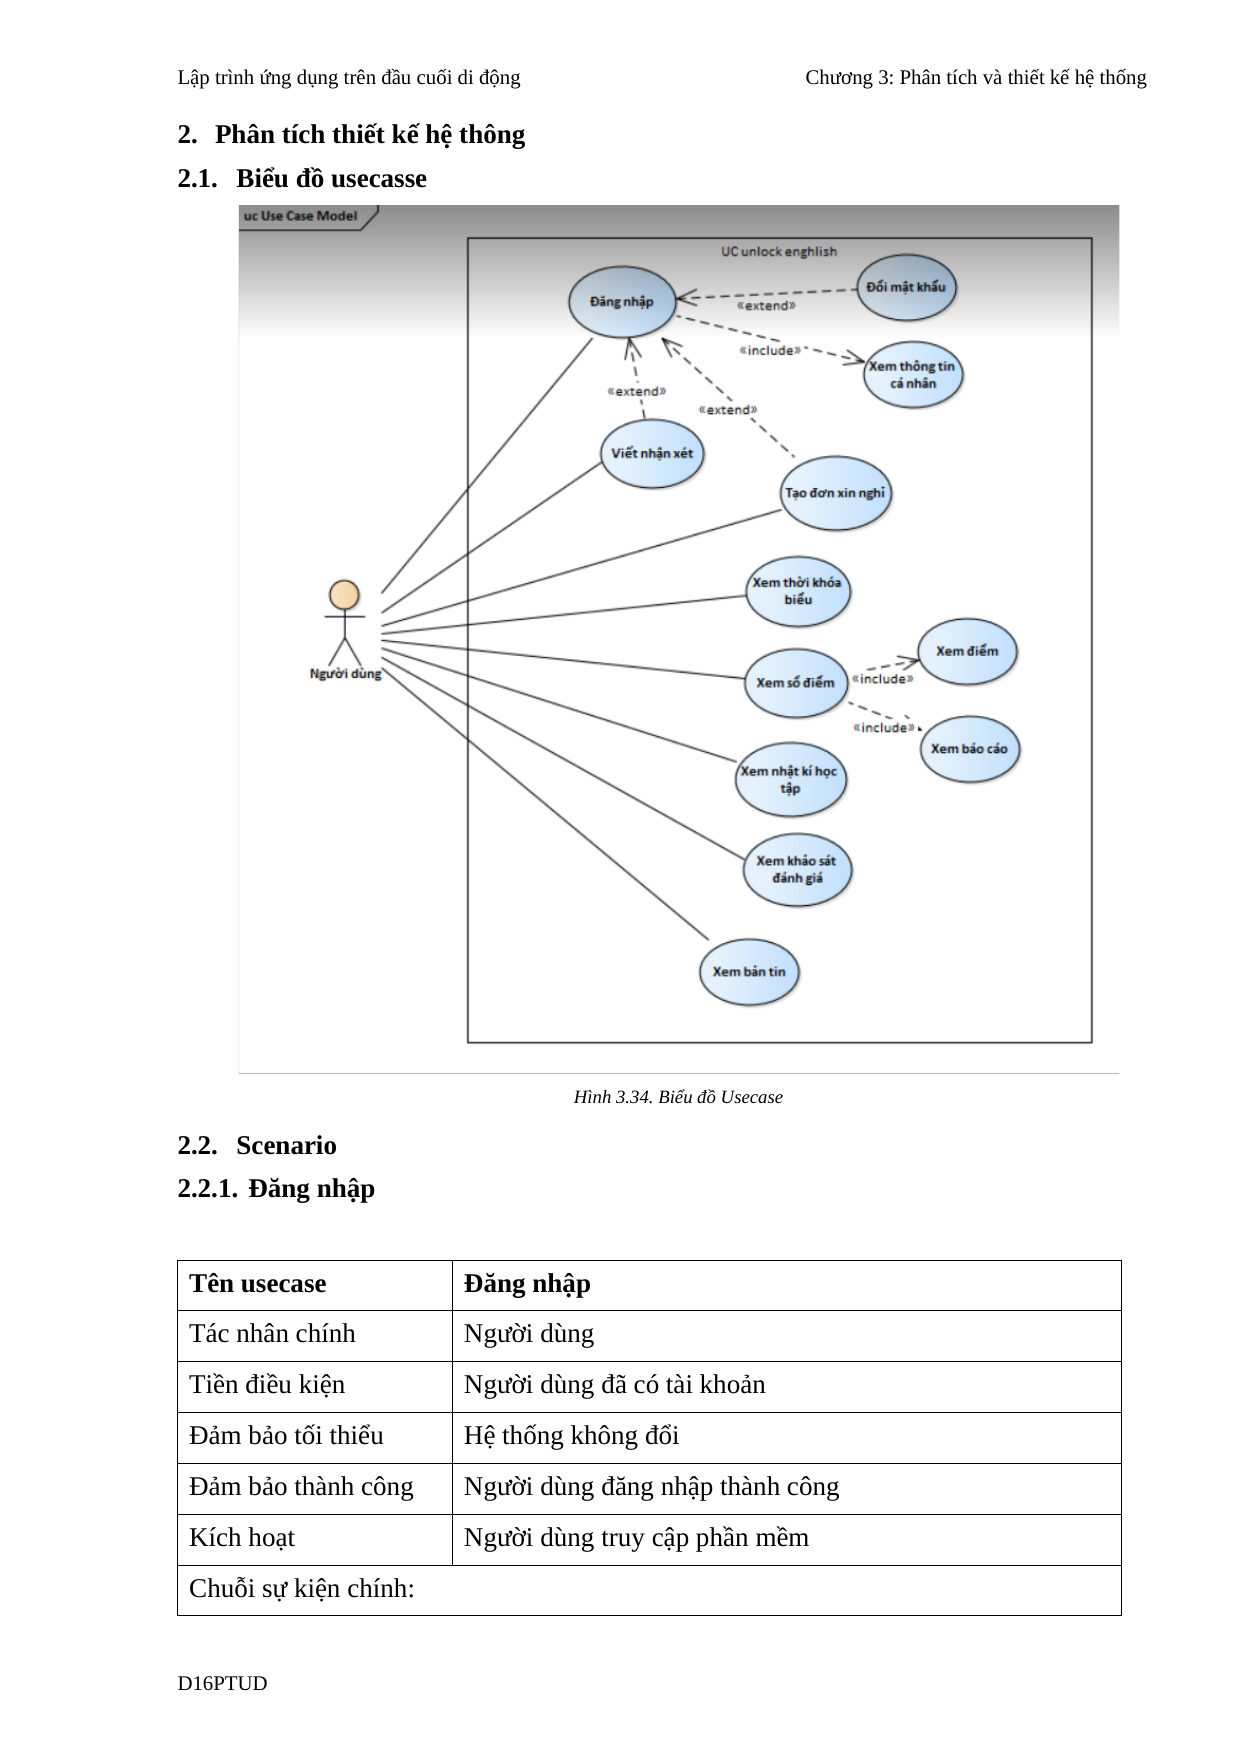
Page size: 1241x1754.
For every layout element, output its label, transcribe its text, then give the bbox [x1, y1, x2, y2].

table_cell Hệ thống không đổi [453, 1413, 1121, 1463]
table_cell Tiền điều kiện [178, 1362, 452, 1412]
subtitle Đăng nhập [177, 1172, 1122, 1203]
table_cell Đảm bảo thành công [178, 1464, 452, 1514]
table_cell Người dùng [453, 1311, 1121, 1361]
table_header Đăng nhập [453, 1261, 1121, 1310]
table_cell Người dùng đăng nhập thành công [453, 1464, 1121, 1514]
table_cell Tác nhân chính [178, 1311, 452, 1361]
table_cell Người dùng đã có tài khoản [453, 1362, 1121, 1412]
table_cell Người dùng truy cập phần mềm [453, 1515, 1121, 1564]
subtitle Scenario [177, 1129, 1122, 1160]
table_header Tên usecase [178, 1261, 452, 1310]
subtitle Biểu đồ usecasse [177, 162, 1122, 193]
subtitle Phân tích thiết kế hệ thông [177, 118, 1122, 149]
table_cell Kích hoạt [178, 1515, 452, 1564]
picture [238, 205, 1120, 1074]
table_cell Đảm bảo tối thiểu [178, 1413, 452, 1463]
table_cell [178, 1566, 1121, 1615]
